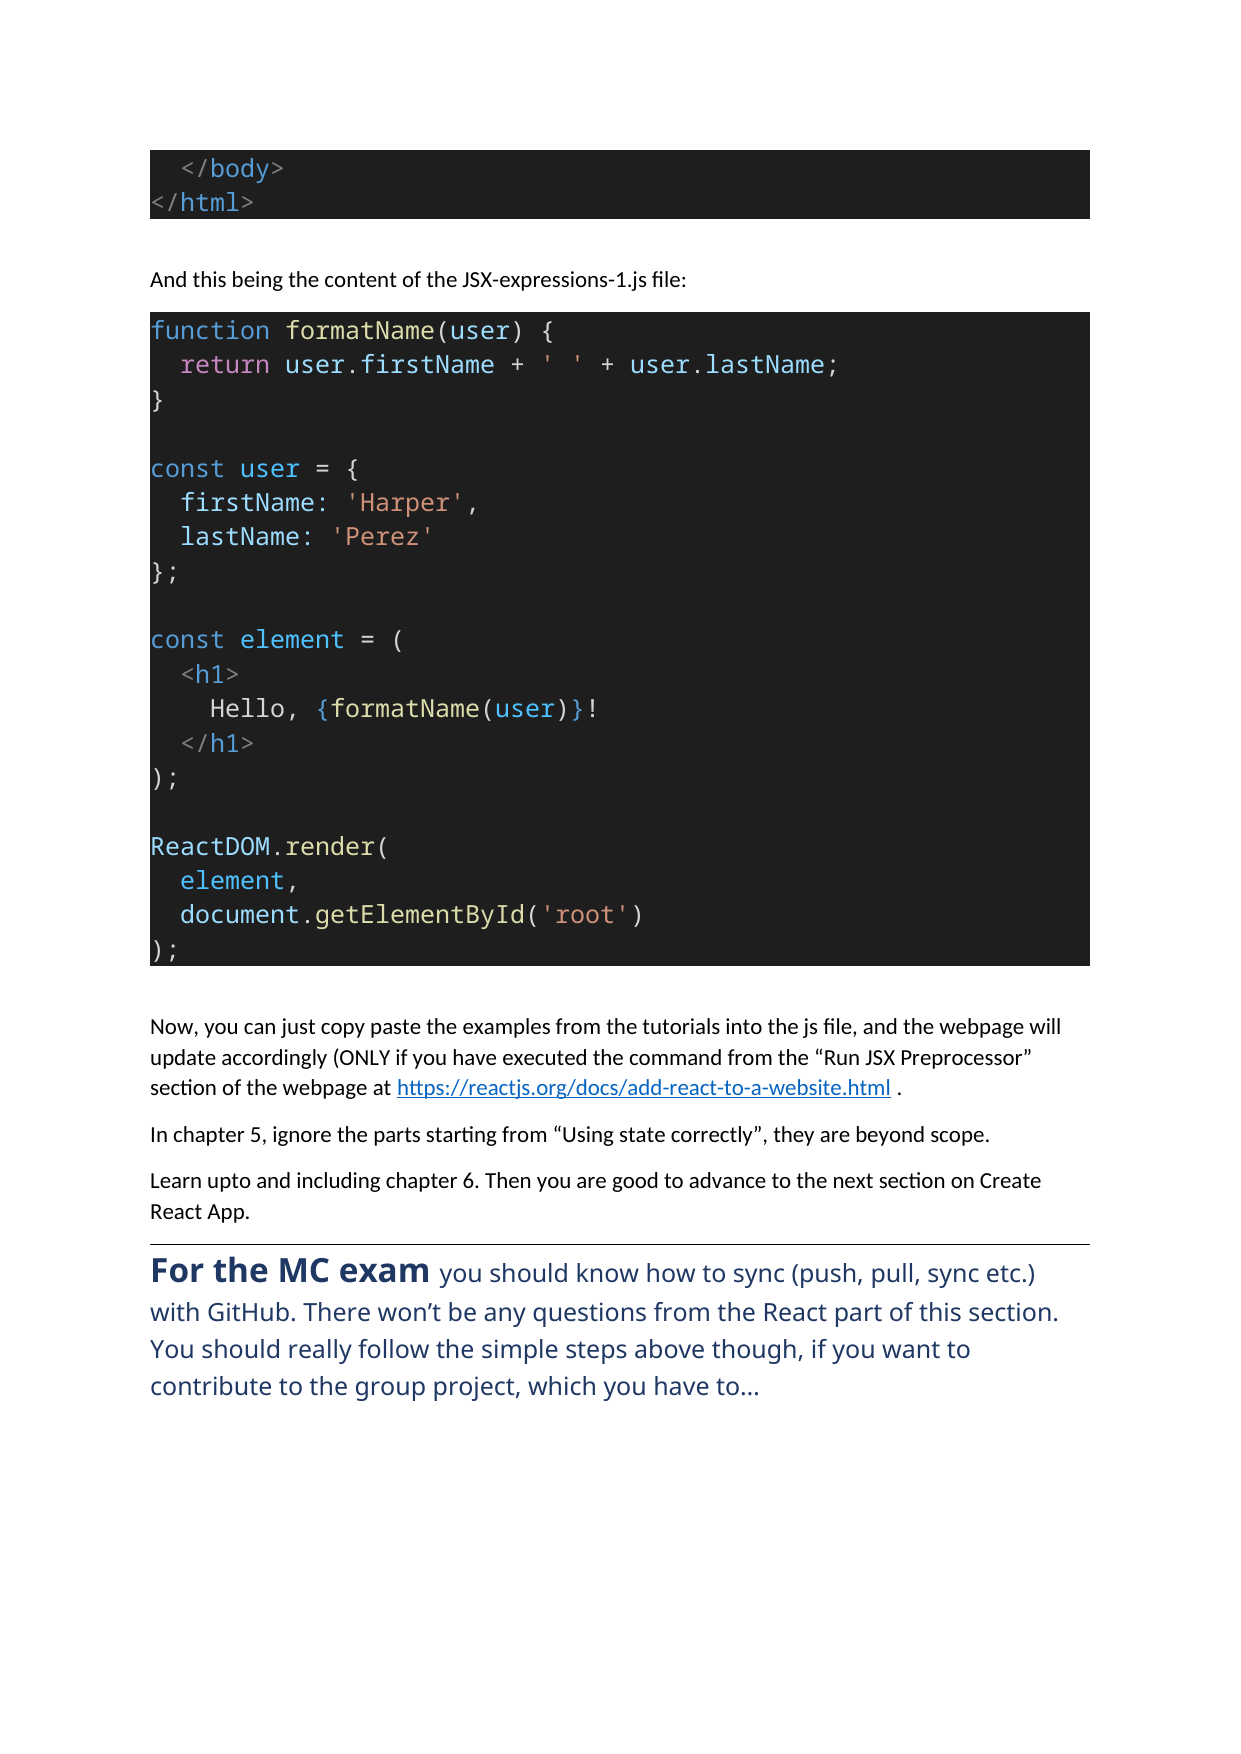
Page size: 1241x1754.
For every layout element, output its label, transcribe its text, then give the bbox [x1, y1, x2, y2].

text Now, you can just copy paste the examples from the tutorials into the js file, and the webpage will update accordingly (ONLY if you have executed the command from the “Run JSX Preprocessor” section of the webpage at https://reactjs.org/docs/add-react-to-a-website.html . [150, 1012, 1090, 1101]
text const element = ( [150, 622, 1090, 656]
text ); [150, 931, 1090, 966]
text return user.firstName + ' ' + user.lastName; [150, 347, 1090, 381]
text firstName: 'Harper', [150, 484, 1090, 519]
text document.getElementById('root') [150, 897, 1090, 931]
text And this being the content of the JSX-expressions-1.js file: [150, 266, 1090, 294]
text const user = { [150, 450, 1090, 484]
text </body> [150, 150, 1090, 184]
text } [150, 381, 1090, 416]
text element, [150, 862, 1090, 897]
text ReactDOM.render( [150, 828, 1090, 862]
subtitle For the MC exam you should know how to sync (push, pull, sync etc.) with GitHub. There won’t be any questions from the React part of this section. You should really follow the simple steps above though, if you want to contribute to the group project, which you have to… [150, 1245, 1090, 1403]
text <h1> [150, 656, 1090, 691]
text In chapter 5, ignore the parts starting from “Using state correctly”, they are beyond scope. [150, 1120, 1090, 1148]
text }; [150, 553, 1090, 587]
text Learn upto and including chapter 6. Then you are good to advance to the next section on Create React App. [150, 1167, 1090, 1225]
text ); [150, 759, 1090, 794]
text </html> [150, 184, 1090, 219]
text lastName: 'Perez' [150, 519, 1090, 553]
text </h1> [150, 725, 1090, 759]
text Hello, {formatName(user)}! [150, 691, 1090, 725]
text function formatName(user) { [150, 312, 1090, 347]
